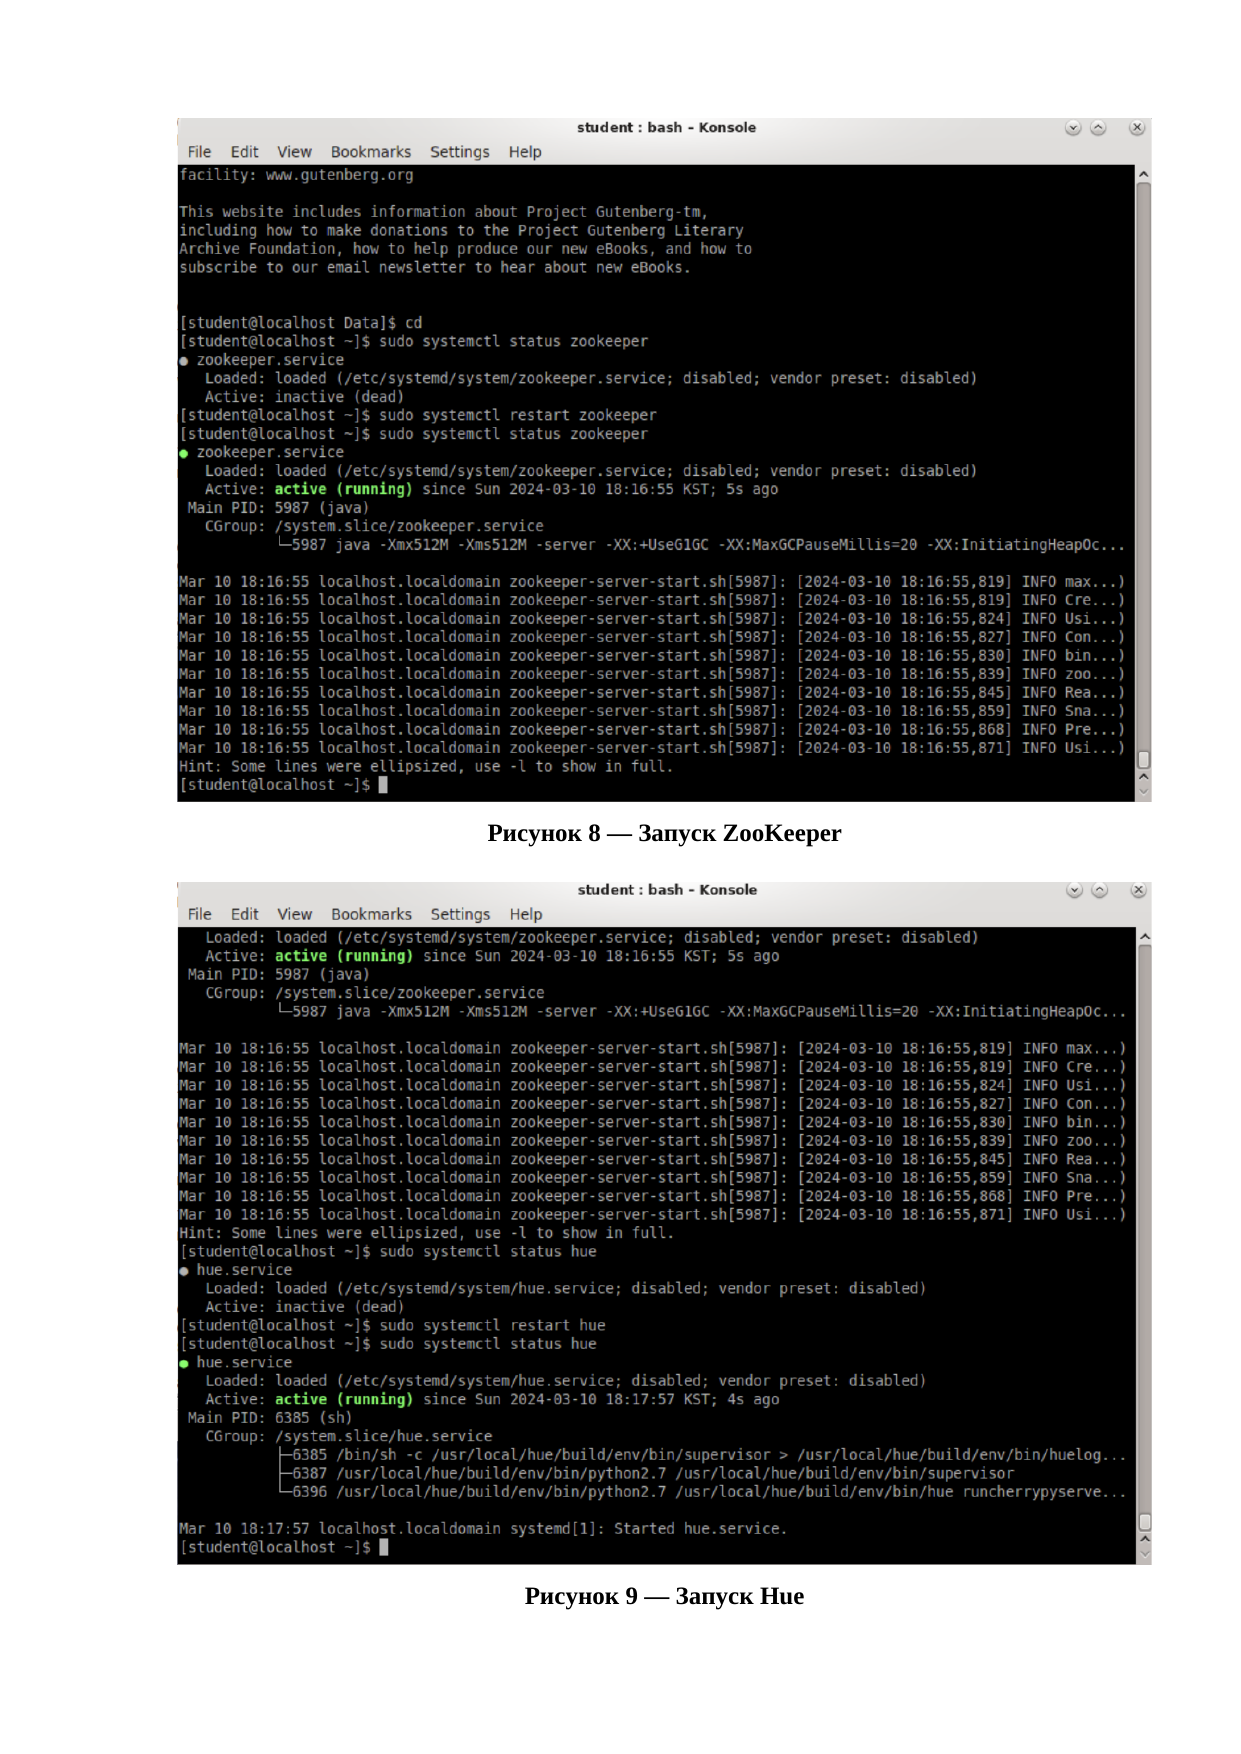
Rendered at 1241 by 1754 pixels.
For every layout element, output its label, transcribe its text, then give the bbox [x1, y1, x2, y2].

text Рисунок 9 — Запуск Hue [177, 1581, 1152, 1610]
picture [177, 118, 1152, 802]
text Рисунок 8 — Запуск ZooKeeper [177, 818, 1152, 847]
picture [177, 882, 1152, 1565]
